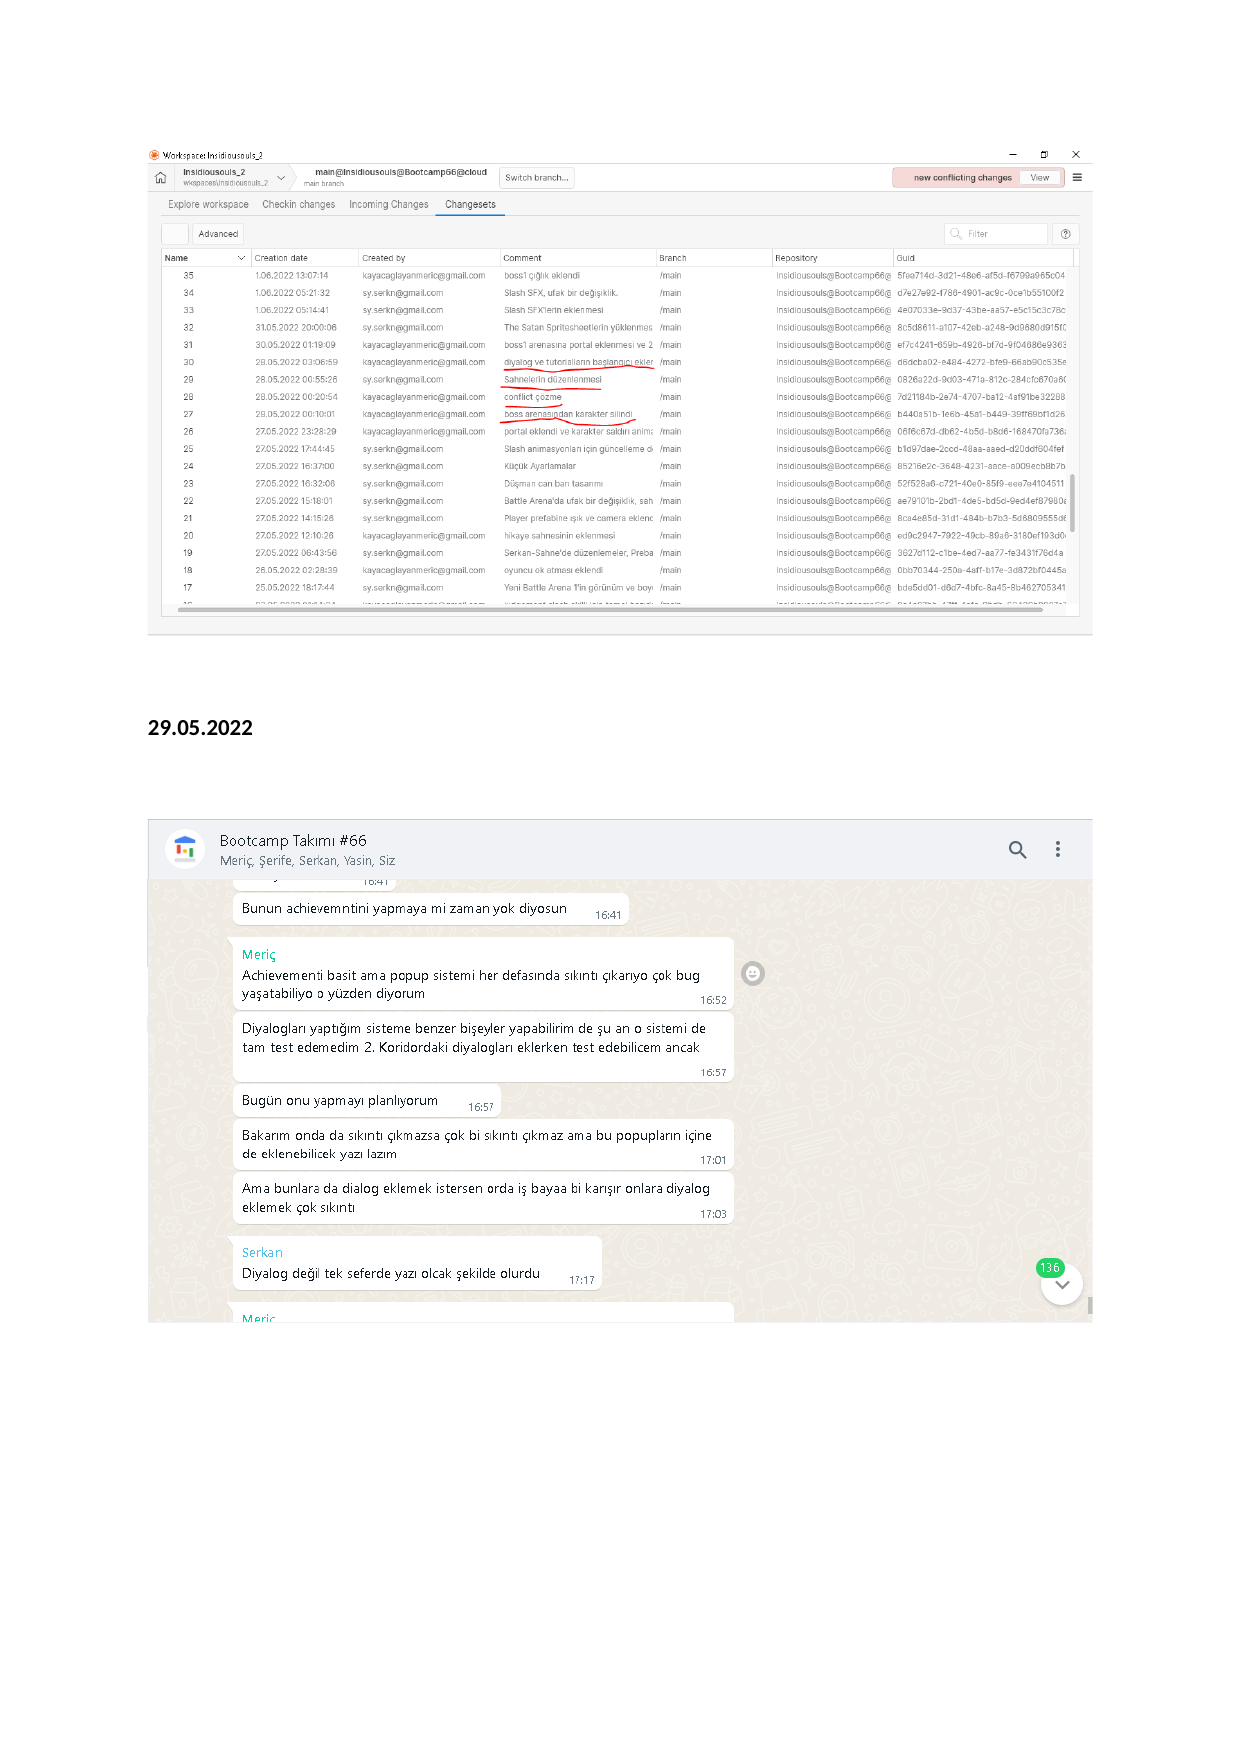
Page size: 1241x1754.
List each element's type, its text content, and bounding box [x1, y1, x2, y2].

picture [147, 819, 1093, 1323]
text 29.05.2022 [148, 713, 1093, 741]
picture [147, 147, 1093, 636]
